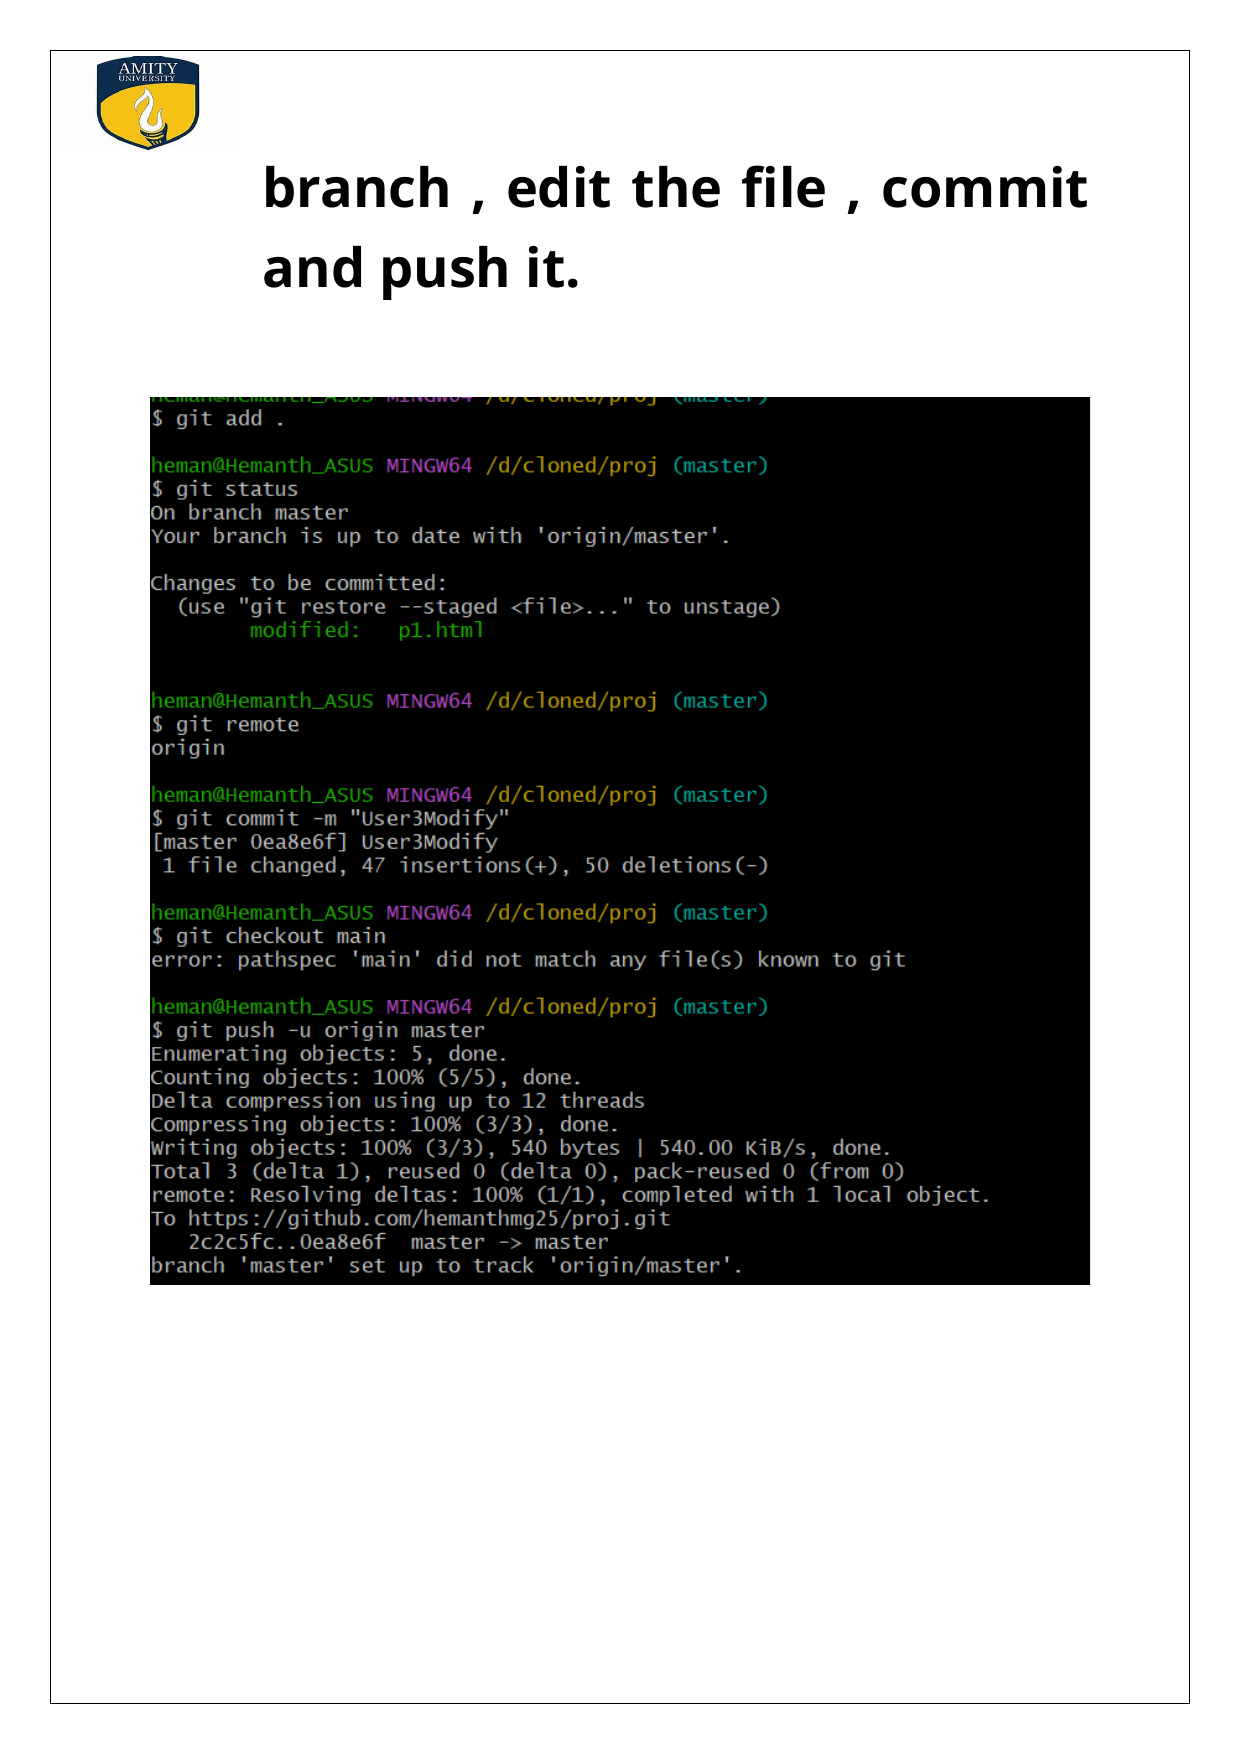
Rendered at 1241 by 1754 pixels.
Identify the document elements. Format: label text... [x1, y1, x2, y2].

list Then we will navigate into the forked repo, create a new branch , edit the file , commit and push it. [225, 150, 1090, 303]
picture [150, 397, 1091, 1285]
picture [56, 56, 240, 150]
